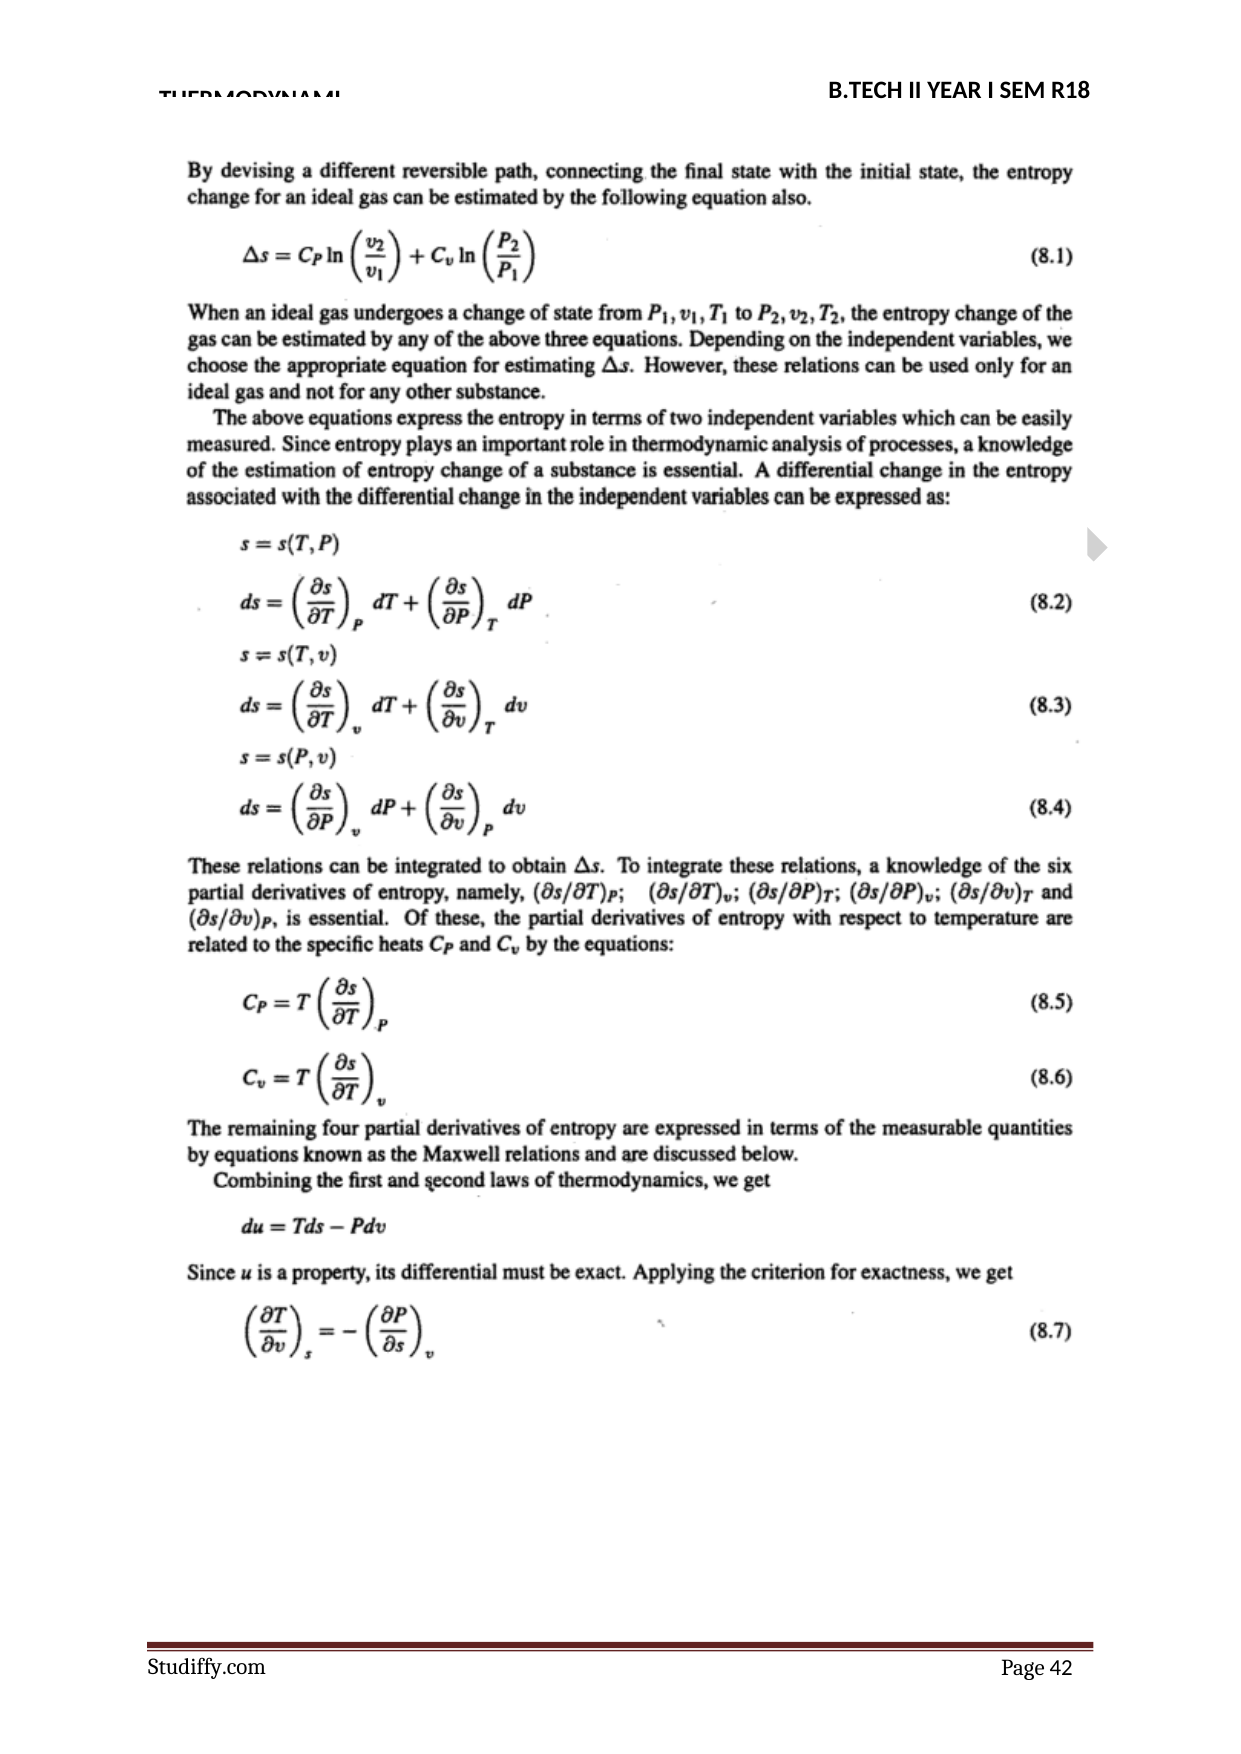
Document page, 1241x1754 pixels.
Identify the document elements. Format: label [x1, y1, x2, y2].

picture [153, 149, 1088, 1378]
